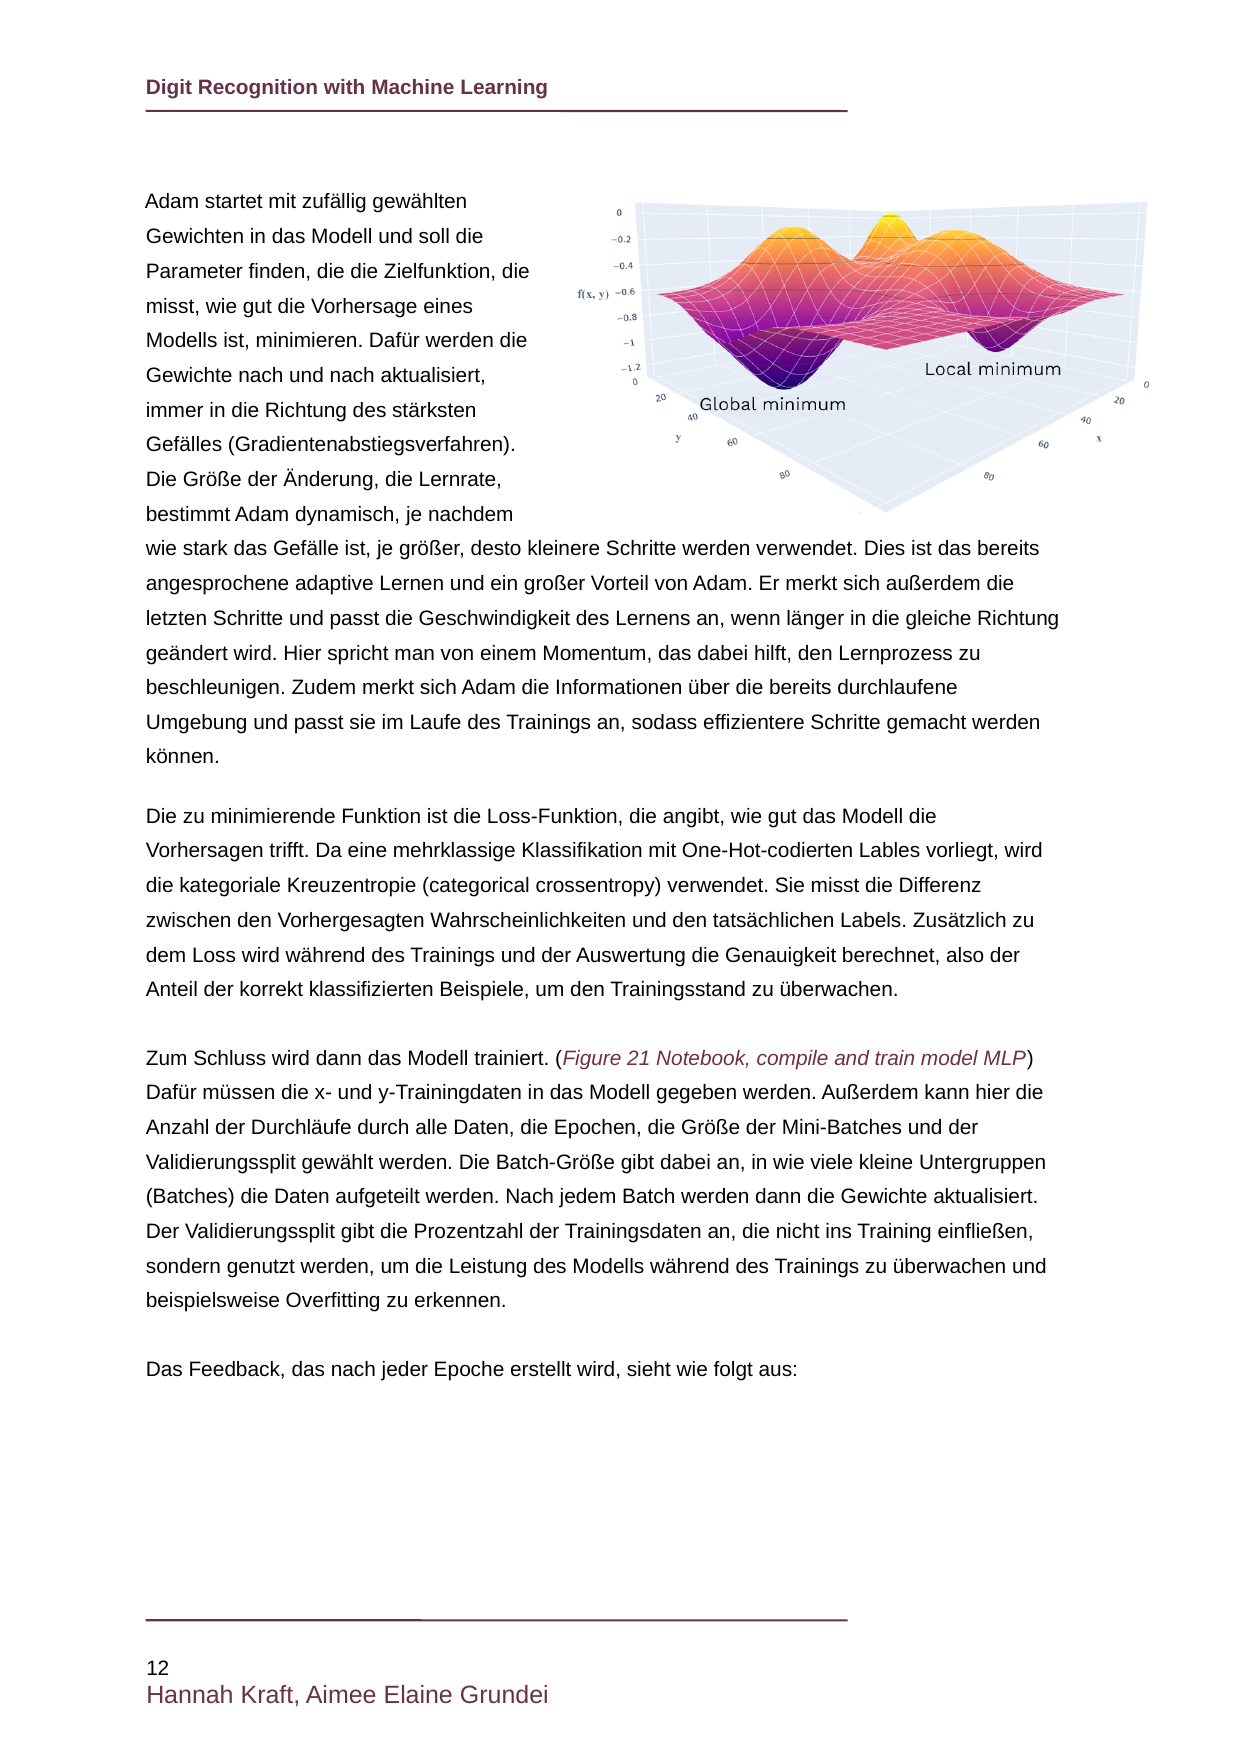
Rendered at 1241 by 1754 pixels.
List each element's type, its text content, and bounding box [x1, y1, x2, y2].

text Das Feedback, das nach jeder Epoche erstellt wird, sieht wie folgt aus: [146, 1357, 1061, 1381]
text Die zu minimierende Funktion ist die Loss-Funktion, die angibt, wie gut das Modell die Vorhersagen trifft. Da eine mehrklassige Klassifikation mit One-Hot-codierten Lables vorliegt, wird die kategoriale Kreuzentropie (categorical crossentropy) verwendet. Sie misst die Differenz zwischen den Vorhergesagten Wahrscheinlichkeiten und den tatsächlichen Labels. Zusätzlich zu dem Loss wird während des Trainings und der Auswertung die Genauigkeit berechnet, also der Anteil der korrekt klassifizierten Beispiele, um den Trainingsstand zu überwachen. [146, 804, 1061, 1001]
text Adam startet mit zufällig gewählten Gewichten in das Modell und soll die Parameter finden, die die Zielfunktion, die misst, wie gut die Vorhersage eines Modells ist, minimieren. Dafür werden die Gewichte nach und nach aktualisiert, immer in die Richtung des stärksten Gefälles (Gradientenabstiegsverfahren). Die Größe der Änderung, die Lernrate, bestimmt Adam dynamisch, je nachdem wie stark das Gefälle ist, je größer, desto kleinere Schritte werden verwendet. Dies ist das bereits angesprochene adaptive Lernen und ein großer Vorteil von Adam. Er merkt sich außerdem die letzten Schritte und passt die Geschwindigkeit des Lernens an, wenn länger in die gleiche Richtung geändert wird. Hier spricht man von einem Momentum, das dabei hilft, den Lernprozess zu beschleunigen. Zudem merkt sich Adam die Informationen über die bereits durchlaufene Umgebung und passt sie im Laufe des Trainings an, sodass effizientere Schritte gemacht werden können. [144, 189, 1061, 768]
picture [559, 189, 1187, 518]
text Zum Schluss wird dann das Modell trainiert. (Figure 21 Notebook, compile and train model MLP) Dafür müssen die x- und y-Trainingdaten in das Modell gegeben werden. Außerdem kann hier die Anzahl der Durchläufe durch alle Daten, die Epochen, die Größe der Mini-Batches und der Validierungssplit gewählt werden. Die Batch-Größe gibt dabei an, in wie viele kleine Untergruppen (Batches) die Daten aufgeteilt werden. Nach jedem Batch werden dann die Gewichte aktualisiert. Der Validierungssplit gibt die Prozentzahl der Trainingsdaten an, die nicht ins Training einfließen, sondern genutzt werden, um die Leistung des Modells während des Trainings zu überwachen und beispielsweise Overfitting zu erkennen. [146, 1046, 1061, 1312]
